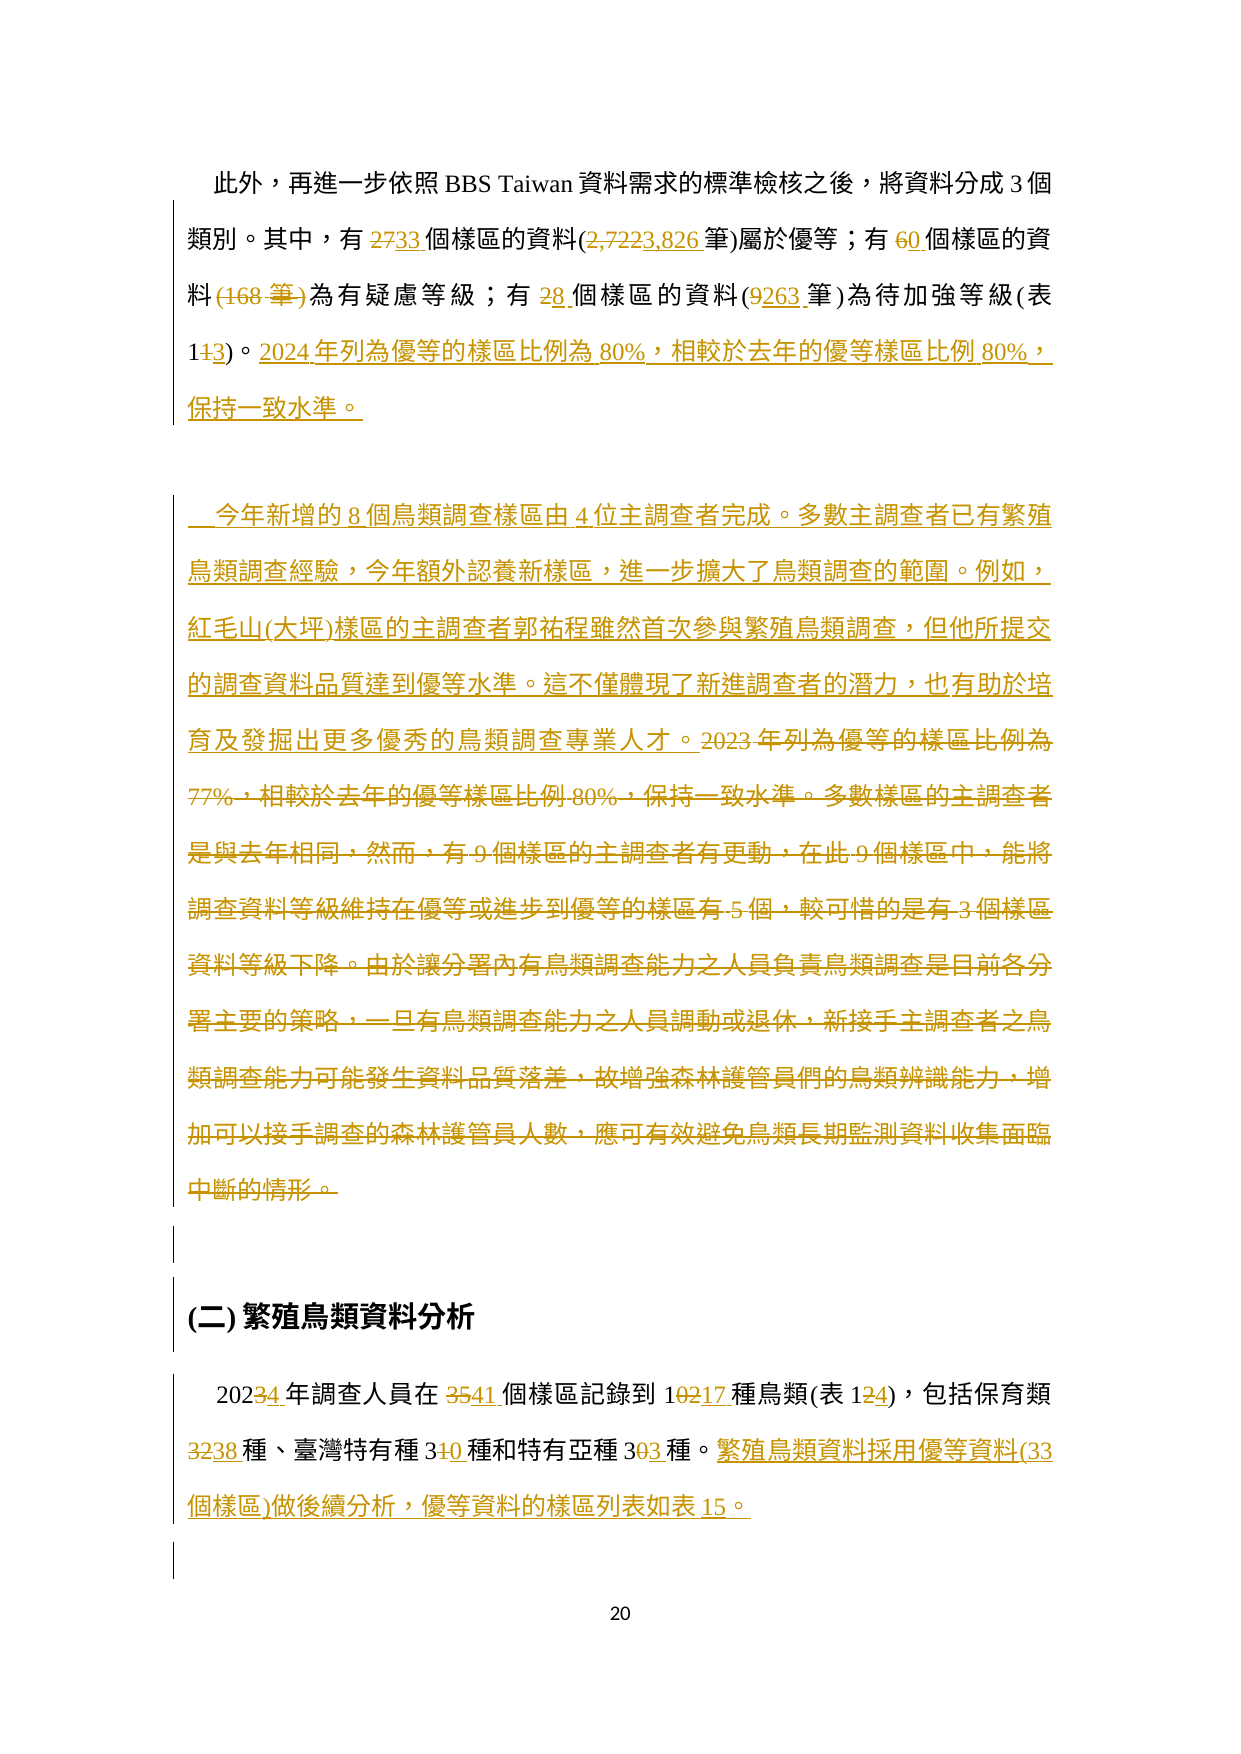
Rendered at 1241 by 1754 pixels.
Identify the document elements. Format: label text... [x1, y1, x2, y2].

text 此外，再進一步依照BBS Taiwan資料需求的標準檢核之後，將資料分成3個類別。其中，有個樣區的資料(筆)屬於優等；有個樣區的資料為有疑慮等級；有個樣區的資料(筆)為待加強等級(表1)。 [187, 162, 1053, 425]
text 202年調查人員在個樣區記錄到1種鳥類(表1)，包括保育類種、臺灣特有種3種和特有亞種3種。 [187, 1373, 1053, 1523]
text (二) 繁殖鳥類資料分析 [187, 1277, 1053, 1352]
